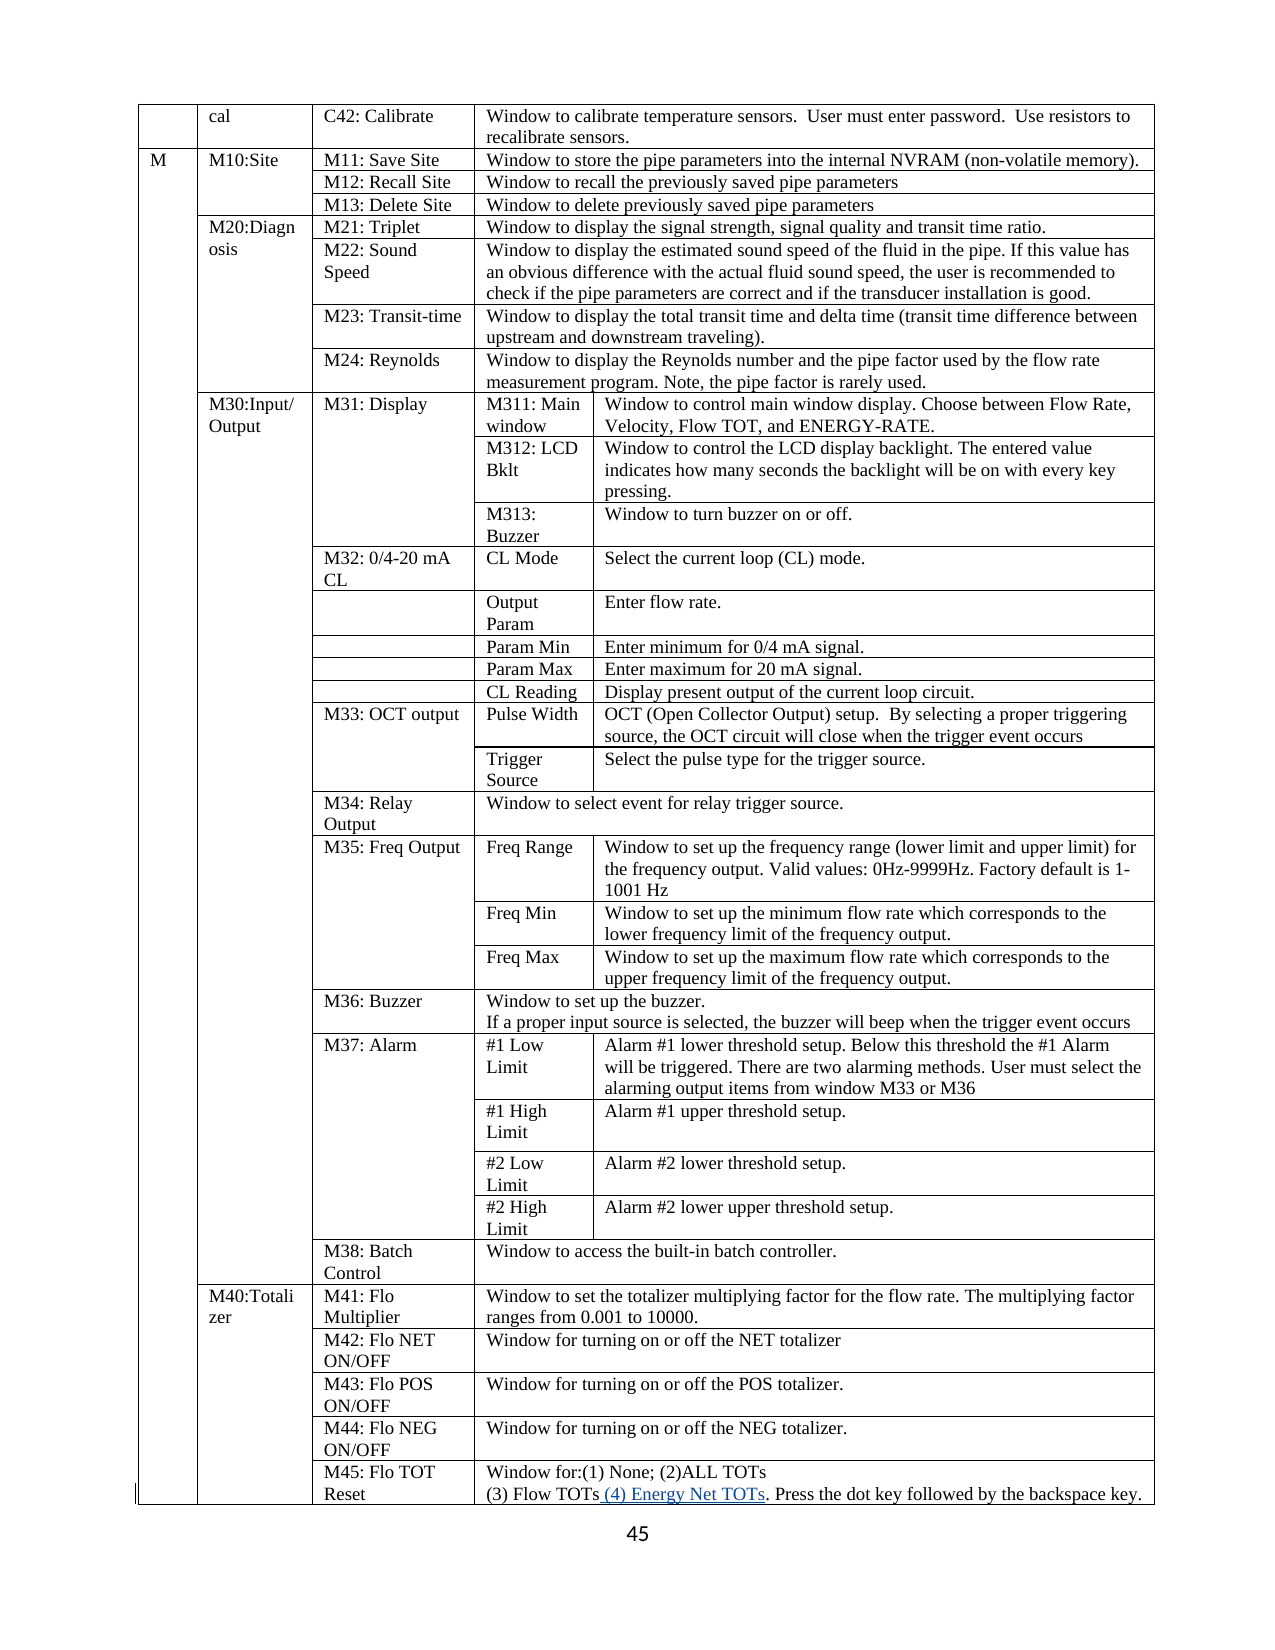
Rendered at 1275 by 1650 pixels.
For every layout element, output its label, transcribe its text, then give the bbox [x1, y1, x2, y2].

table_cell CL Mode [475, 547, 593, 590]
table_cell M21: Triplet [313, 216, 474, 238]
table_cell Enter flow rate. [594, 591, 1154, 634]
table_cell M36: Buzzer [313, 990, 474, 1033]
table_cell Window to set up the minimum flow rate which corresponds to the lower frequency limit of the frequency output. [594, 902, 1154, 945]
table_cell Window to recall the previously saved pipe parameters [475, 171, 1154, 193]
table_cell Enter minimum for 0/4 mA signal. [594, 636, 1154, 657]
table_cell #1 High Limit [475, 1100, 593, 1151]
table_cell [313, 658, 474, 680]
table_cell M24: Reynolds [313, 349, 474, 392]
table_cell Window to set the totalizer multiplying factor for the flow rate. The multiplying factor ranges from 0.001 to 10000. [475, 1285, 1154, 1328]
table_cell Window to set up the buzzer. If a proper input source is selected, the buzzer will beep when the trigger event occurs [475, 990, 1154, 1033]
table_cell M22: Sound Speed [313, 239, 474, 304]
table_cell Freq Max [475, 946, 593, 989]
table_cell Window for turning on or off the NET totalizer [475, 1329, 1154, 1372]
table_cell M32: 0/4-20 mA CL [313, 547, 474, 590]
table_cell Alarm #1 upper threshold setup. [594, 1100, 1154, 1151]
table_cell M311: Main window [475, 393, 593, 436]
table_cell M313: Buzzer [475, 503, 593, 546]
table_cell Window for turning on or off the NEG totalizer. [475, 1417, 1154, 1460]
table_cell Window to control the LCD display backlight. The entered value indicates how many seconds the backlight will be on with every key pressing. [594, 437, 1154, 502]
table_cell Alarm #1 lower threshold setup. Below this threshold the #1 Alarm will be triggered. There are two alarming methods. User must select the alarming output items from window M33 or M36 [594, 1034, 1154, 1099]
table_cell M23: Transit-time [313, 305, 474, 348]
table_cell Alarm #2 lower threshold setup. [594, 1152, 1154, 1195]
table_cell M11: Save Site [313, 149, 474, 170]
table_cell Enter maximum for 20 mA signal. [594, 658, 1154, 680]
table_cell M42: Flo NET ON/OFF [313, 1329, 474, 1372]
table_cell Freq Min [475, 902, 593, 945]
table_cell M41: Flo Multiplier [313, 1285, 474, 1328]
table_cell M34: Relay Output [313, 792, 474, 835]
table_cell Window to set up the frequency range (lower limit and upper limit) for the frequency output. Valid values: 0Hz-9999Hz. Factory default is 1-1001 Hz [594, 836, 1154, 901]
table_cell Display present output of the current loop circuit. [594, 681, 1154, 702]
table_cell M38: Batch Control [313, 1240, 474, 1283]
table_cell M [139, 149, 197, 1504]
table_cell M312: LCD Bklt [475, 437, 593, 502]
table_cell M10:Site [198, 149, 312, 215]
table_cell M12: Recall Site [313, 171, 474, 193]
table_cell [313, 636, 474, 657]
table_cell M43: Flo POS ON/OFF [313, 1373, 474, 1416]
table_cell C40:Temp cal [198, 105, 312, 148]
table_cell Window to display the estimated sound speed of the fluid in the pipe. If this value has an obvious difference with the actual fluid sound speed, the user is recommended to check if the pipe parameters are correct and if the transducer installation is good. [475, 239, 1154, 304]
table_cell M35: Freq Output [313, 836, 474, 989]
table_cell [313, 591, 474, 634]
table_cell Window to calibrate temperature sensors. User must enter password. Use resistors to recalibrate sensors. [475, 105, 1154, 148]
table_cell Window to store the pipe parameters into the internal NVRAM (non-volatile memory). [475, 149, 1154, 170]
table_cell Param Max [475, 658, 593, 680]
table_cell M44: Flo NEG ON/OFF [313, 1417, 474, 1460]
table_cell Window to delete previously saved pipe parameters [475, 194, 1154, 215]
table_cell Freq Range [475, 836, 593, 901]
table_cell M40:Totalizer [198, 1285, 312, 1504]
table_cell M37: Alarm [313, 1034, 474, 1239]
table_cell Window for turning on or off the POS totalizer. [475, 1373, 1154, 1416]
table_cell Window to control main window display. Choose between Flow Rate, Velocity, Flow TOT, and ENERGY-RATE. [594, 393, 1154, 436]
table_cell #2 High Limit [475, 1196, 593, 1239]
table_cell M33: OCT output [313, 703, 474, 791]
table_cell Alarm #2 lower upper threshold setup. [594, 1196, 1154, 1239]
table_cell Trigger Source [475, 748, 593, 791]
table_cell Window to turn buzzer on or off. [594, 503, 1154, 546]
table_cell Select the pulse type for the trigger source. [594, 748, 1154, 791]
table_cell Window to display the total transit time and delta time (transit time difference between upstream and downstream traveling). [475, 305, 1154, 348]
table_cell #2 Low Limit [475, 1152, 593, 1195]
table_cell Window to display the signal strength, signal quality and transit time ratio. [475, 216, 1154, 238]
table_cell Output Param [475, 591, 593, 634]
table_cell Window to select event for relay trigger source. [475, 792, 1154, 835]
table_cell CL Reading [475, 681, 593, 702]
table_cell #1 Low Limit [475, 1034, 593, 1099]
table_cell Param Min [475, 636, 593, 657]
table_cell M31: Display [313, 393, 474, 546]
table_cell Pulse Width [475, 703, 593, 746]
table_cell OCT (Open Collector Output) setup. By selecting a proper triggering source, the OCT circuit will close when the trigger event occurs [594, 703, 1154, 746]
table_cell M13: Delete Site [313, 194, 474, 215]
table_cell [313, 681, 474, 702]
table_cell Window to display the Reynolds number and the pipe factor used by the flow rate measurement program. Note, the pipe factor is rarely used. [475, 349, 1154, 392]
table_cell C42: Calibrate [313, 105, 474, 148]
table_cell Window to set up the maximum flow rate which corresponds to the upper frequency limit of the frequency output. [594, 946, 1154, 989]
table_cell M20:Diagnosis [198, 216, 312, 392]
table_cell M45: Flo TOT Reset [313, 1461, 474, 1504]
table_cell Select the current loop (CL) mode. [594, 547, 1154, 590]
table_cell Window to access the built-in batch controller. [475, 1240, 1154, 1283]
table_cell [475, 1461, 1154, 1504]
table_cell M30:Input/ Output [198, 393, 312, 1283]
